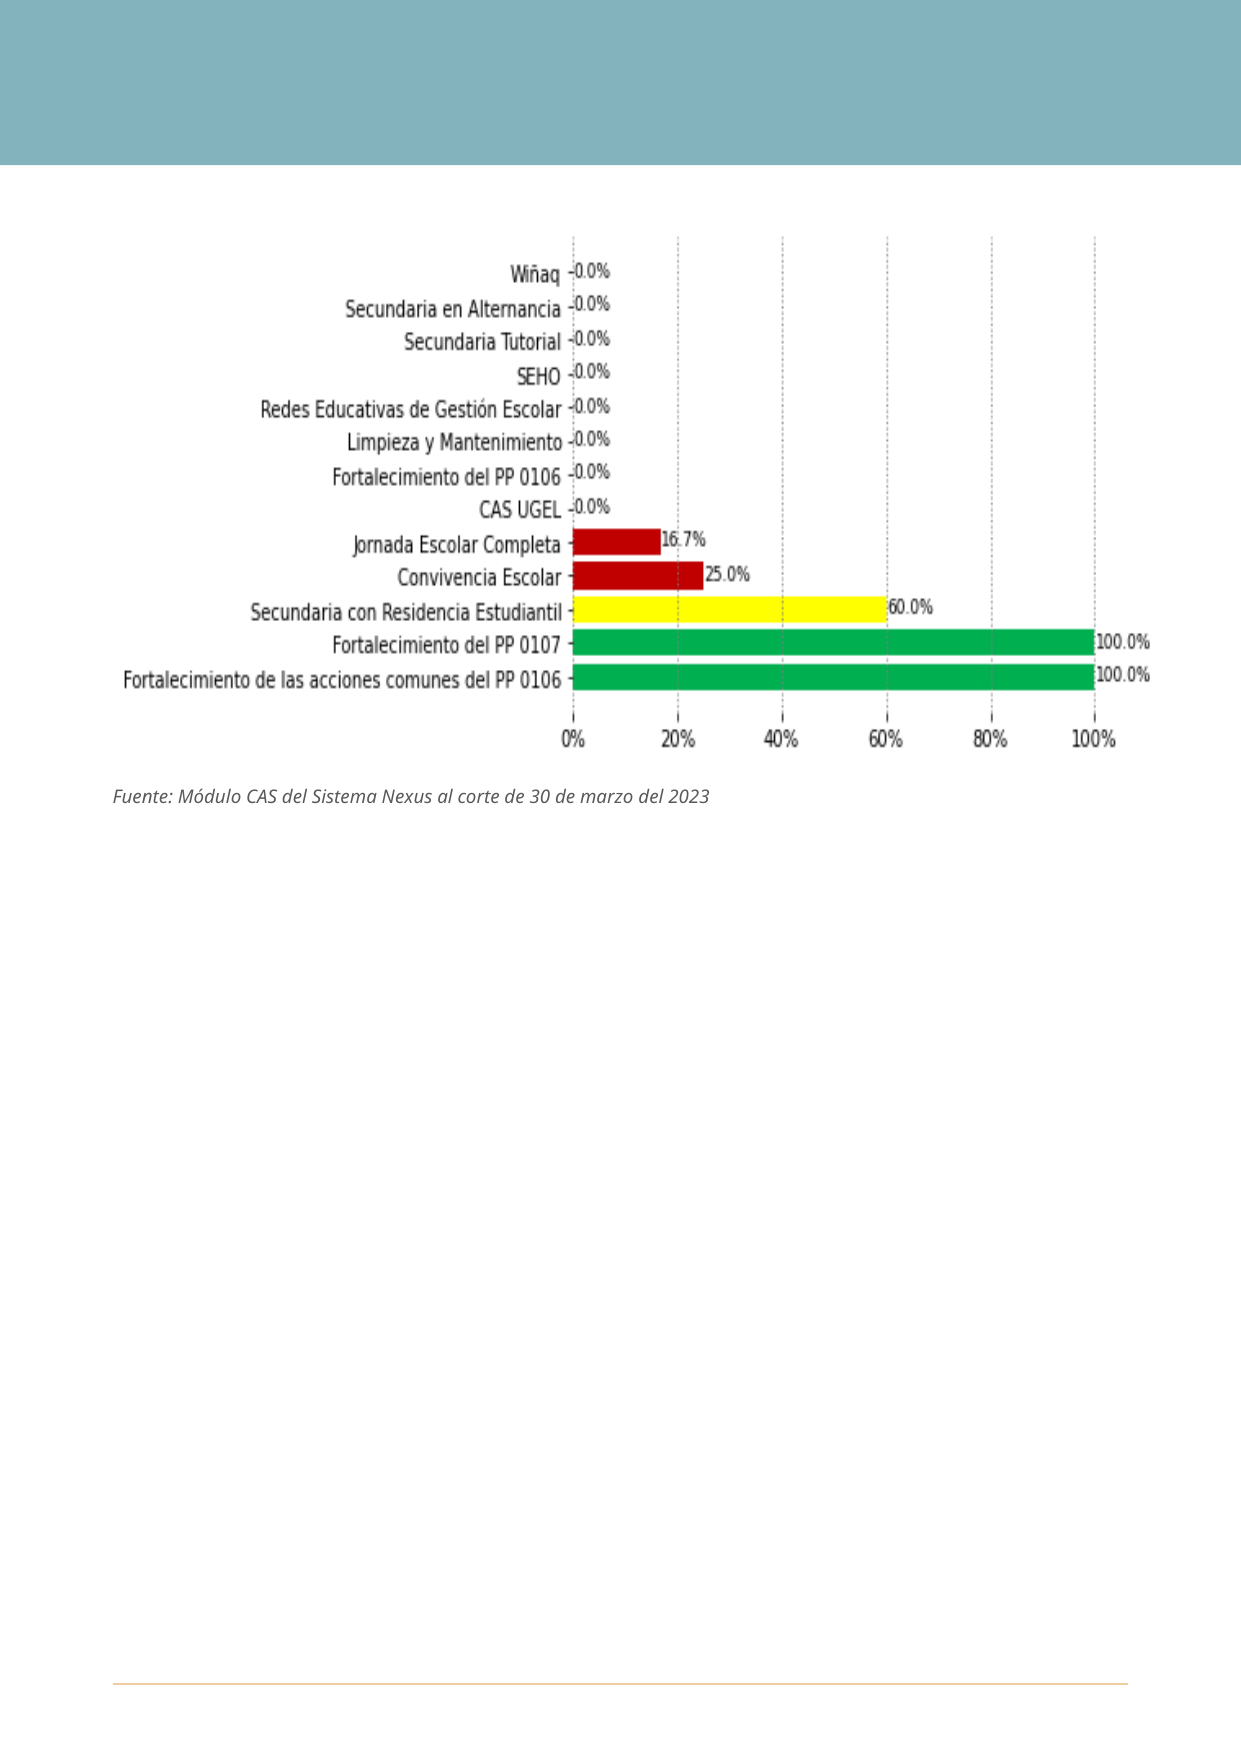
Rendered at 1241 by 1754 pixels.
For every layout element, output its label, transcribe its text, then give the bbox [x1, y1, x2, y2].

picture [112, 225, 1163, 765]
text Fuente: Módulo CAS del Sistema Nexus al corte de 30 de marzo del 2023 [112, 783, 1128, 808]
